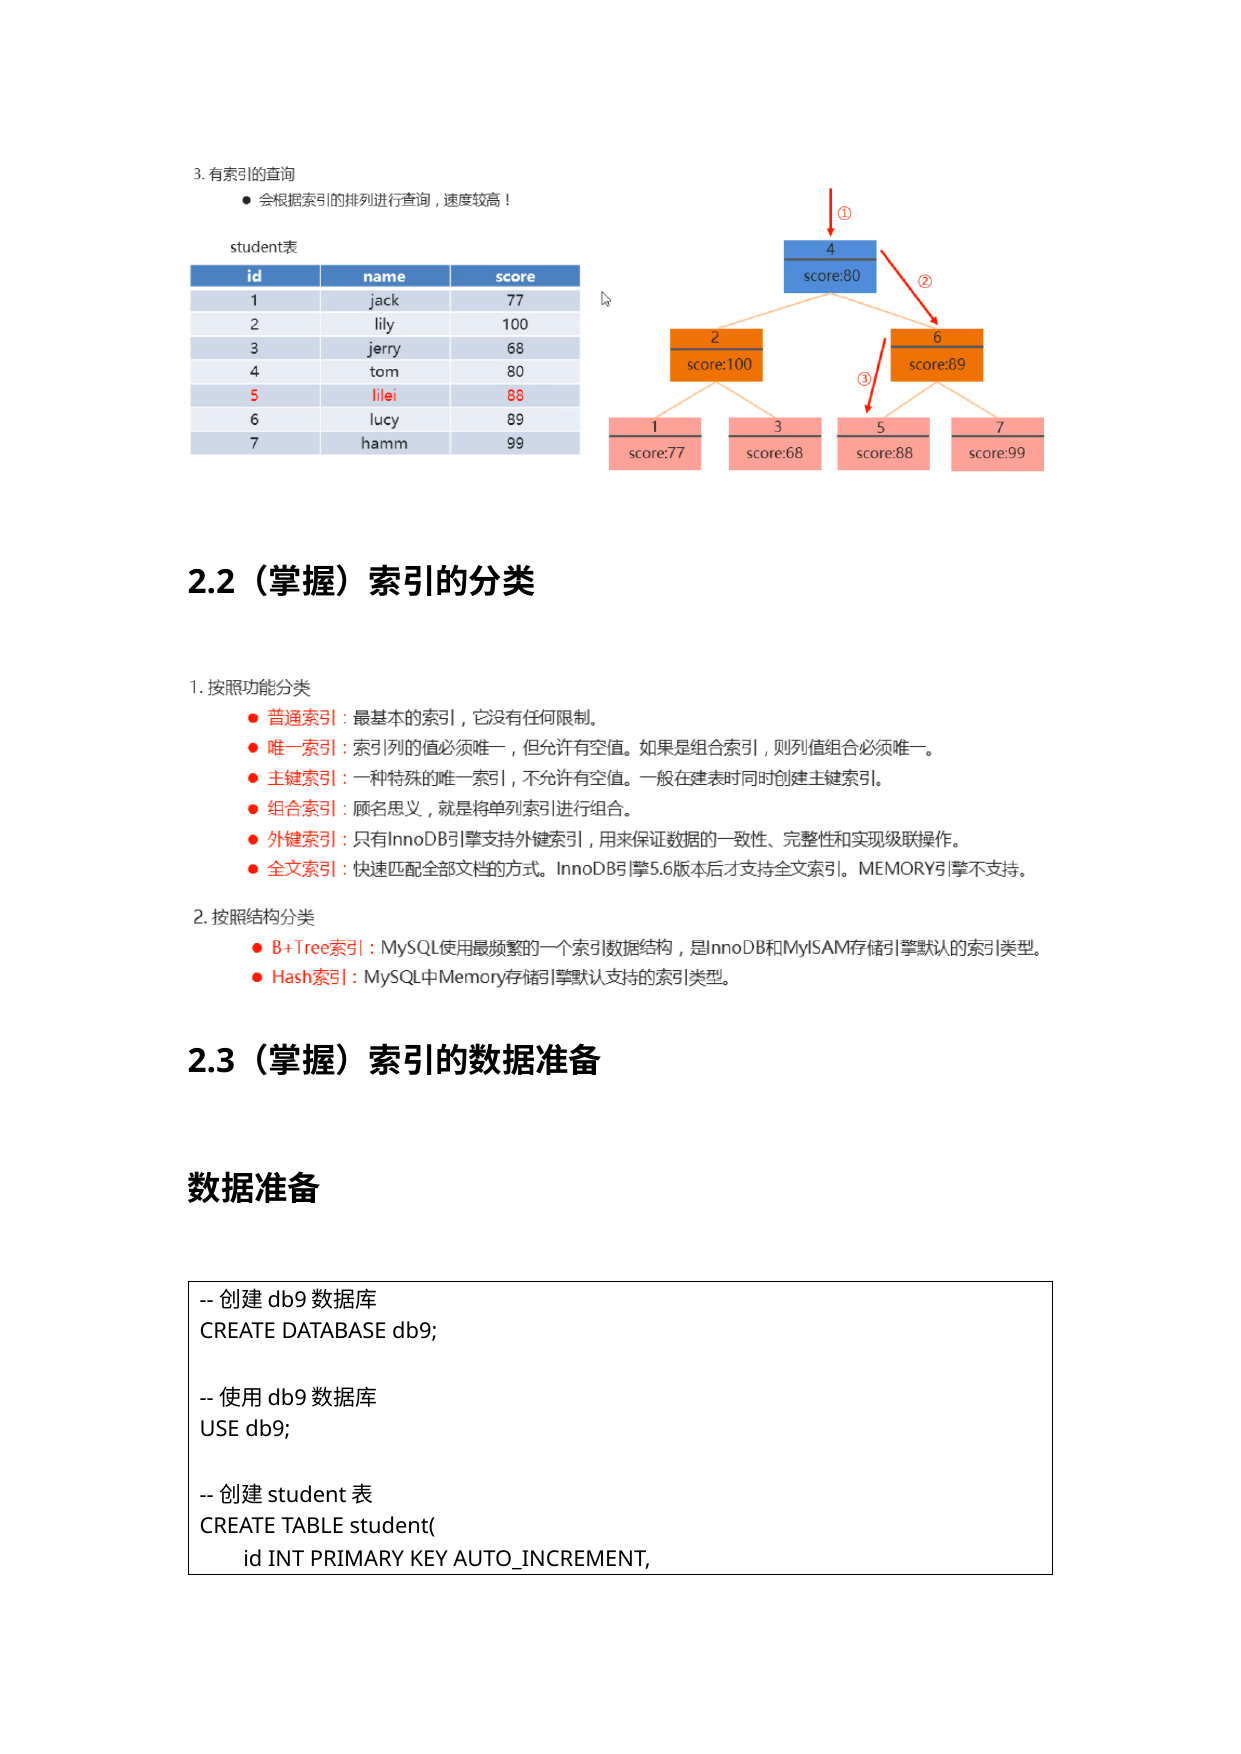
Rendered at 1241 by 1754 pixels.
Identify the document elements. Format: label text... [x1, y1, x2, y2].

subtitle 2.3（掌握）索引的数据准备 [187, 1026, 1053, 1091]
picture [187, 901, 1053, 996]
subtitle 2.2（掌握）索引的分类 [187, 547, 1053, 612]
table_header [189, 1282, 1052, 1574]
subtitle 数据准备 [187, 1153, 1053, 1218]
picture [187, 673, 1053, 889]
picture [187, 162, 1053, 481]
